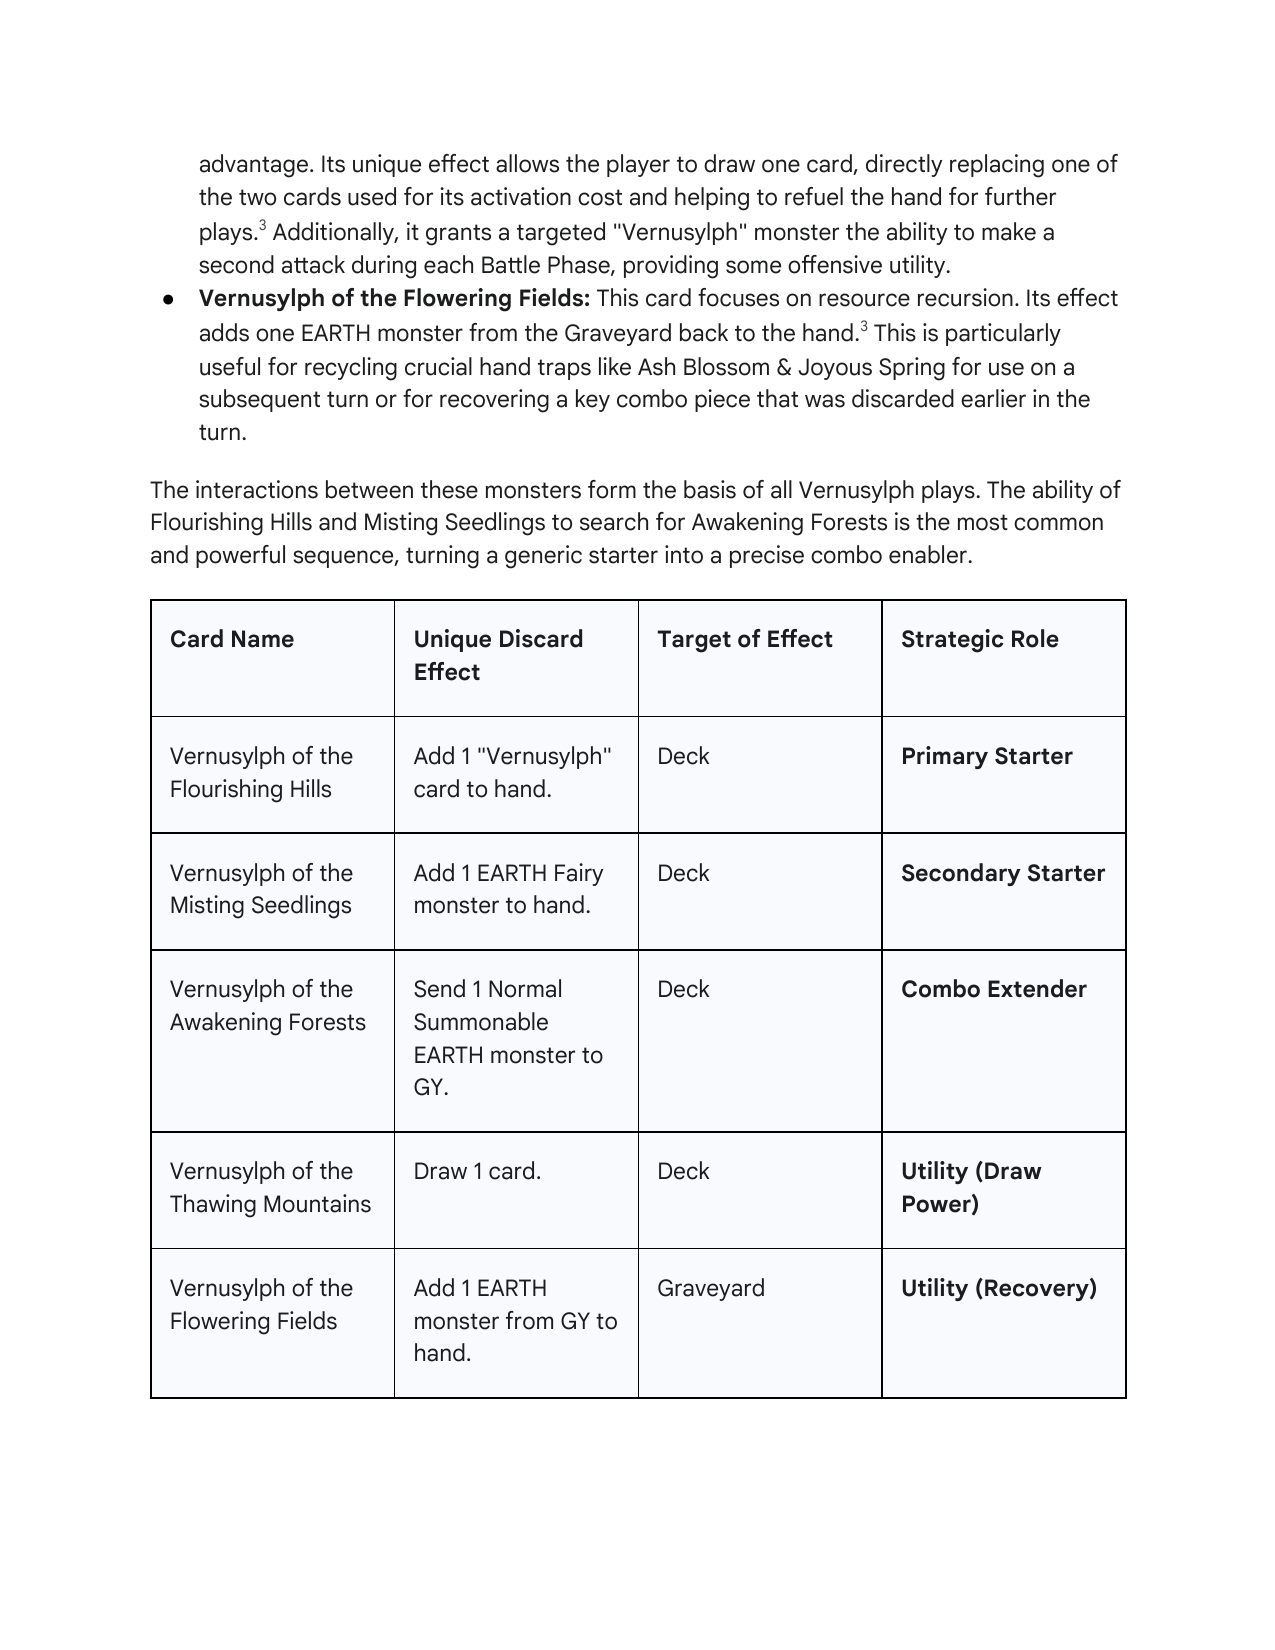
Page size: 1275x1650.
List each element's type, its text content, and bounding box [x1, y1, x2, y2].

table_header Card Name [152, 601, 394, 716]
table_cell Add 1 EARTH Fairy monster to hand. [395, 834, 638, 949]
table_cell Draw 1 card. [395, 1133, 638, 1248]
table_cell Primary Starter [883, 717, 1125, 832]
table_cell Utility (Draw Power) [883, 1133, 1125, 1248]
table_cell Vernusylph of the Awakening Forests [152, 951, 394, 1131]
table_cell Combo Extender [883, 951, 1125, 1131]
table_header Unique Discard Effect [395, 601, 638, 716]
table_cell Vernusylph of the Flourishing Hills [152, 717, 394, 832]
table_cell Vernusylph of the Flowering Fields [152, 1249, 394, 1397]
table_cell Add 1 "Vernusylph" card to hand. [395, 717, 638, 832]
table_cell Utility (Recovery) [883, 1249, 1125, 1397]
table_cell Deck [639, 1133, 881, 1248]
table_header Target of Effect [639, 601, 881, 716]
table_cell Vernusylph of the Thawing Mountains [152, 1133, 394, 1248]
table_cell Secondary Starter [883, 834, 1125, 949]
list Vernusylph of the Flowering Fields: This card focuses on resource recursion. Its effect adds one EARTH monster from the Graveyard back to the hand.3 This is particularly useful for recycling crucial hand traps like Ash Blossom & Joyous Spring for use on a subsequent turn or for recovering a key combo piece that was discarded earlier in the turn. [161, 284, 1125, 447]
table_cell Deck [639, 951, 881, 1131]
table_cell Deck [639, 717, 881, 832]
table_cell Deck [639, 834, 881, 949]
table_cell Graveyard [639, 1249, 881, 1397]
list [161, 150, 1125, 280]
table_cell Add 1 EARTH monster from GY to hand. [395, 1249, 638, 1397]
table_cell Send 1 Normal Summonable EARTH monster to GY. [395, 951, 638, 1131]
table_header Strategic Role [883, 601, 1125, 716]
table_cell Vernusylph of the Misting Seedlings [152, 834, 394, 949]
text The interactions between these monsters form the basis of all Vernusylph plays. The ability of Flourishing Hills and Misting Seedlings to search for Awakening Forests is the most common and powerful sequence, turning a generic starter into a precise combo enabler. [150, 476, 1125, 570]
